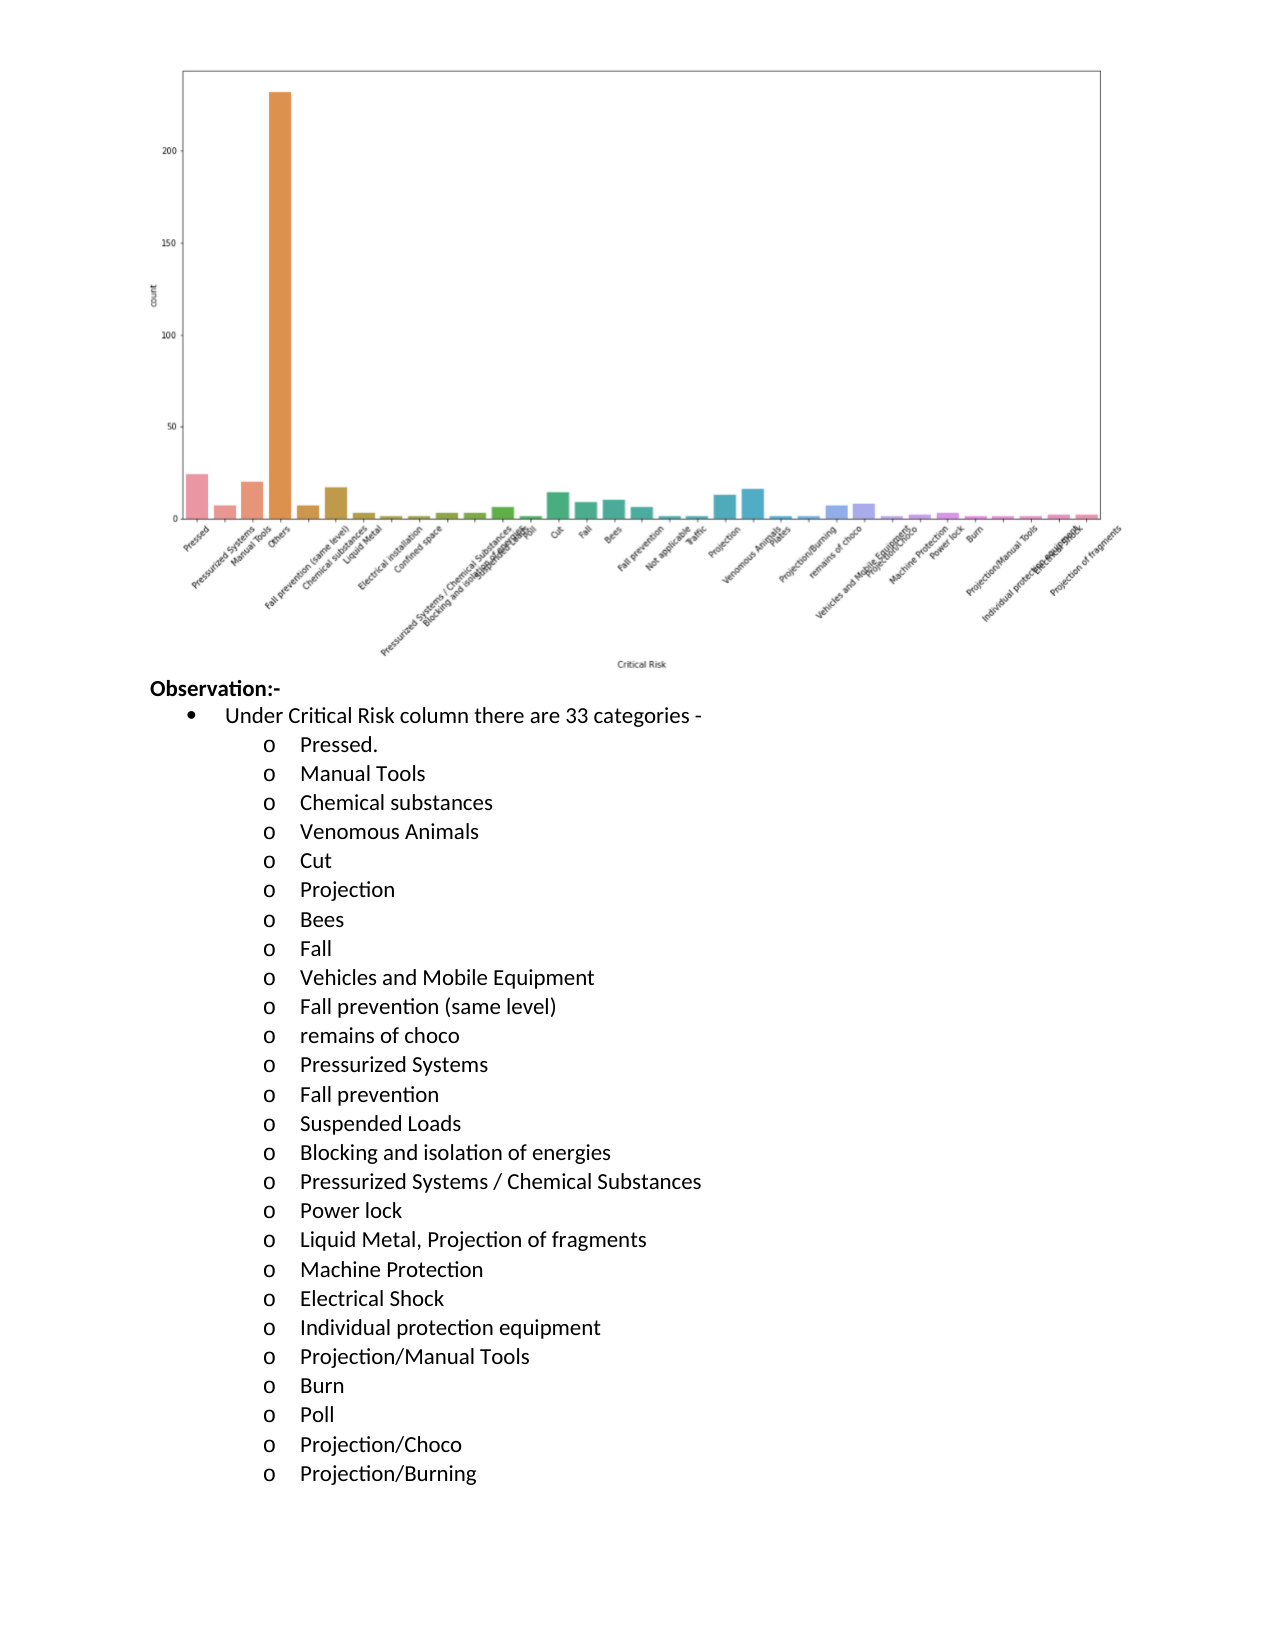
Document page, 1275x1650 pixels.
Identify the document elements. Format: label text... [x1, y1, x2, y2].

list Fall prevention [262, 1080, 1200, 1109]
list Suspended Loads [262, 1109, 1200, 1138]
list Under Critical Risk column there are 33 categories - [187, 702, 1200, 730]
list Cut [262, 846, 1200, 876]
list Poll [262, 1401, 1200, 1430]
list Vehicles and Mobile Equipment [262, 963, 1200, 992]
list Projection/Manual Tools [262, 1342, 1200, 1371]
list Chemical substances [262, 788, 1200, 817]
list Machine Protection [262, 1255, 1200, 1284]
list Projection/Burning [262, 1459, 1200, 1488]
list Projection/Choco [262, 1430, 1200, 1459]
list Burn [262, 1371, 1200, 1401]
list Projection [262, 876, 1200, 905]
list Pressed. [262, 730, 1200, 759]
picture [150, 65, 1125, 674]
list Fall [262, 934, 1200, 963]
list Pressurized Systems [262, 1051, 1200, 1080]
list Pressurized Systems / Chemical Substances [262, 1167, 1200, 1196]
list Blocking and isolation of energies [262, 1138, 1200, 1167]
list Venomous Animals [262, 817, 1200, 846]
text Observation:- [150, 674, 1200, 702]
list Bees [262, 905, 1200, 934]
list Fall prevention (same level) [262, 992, 1200, 1021]
list Liquid Metal, Projection of fragments [262, 1226, 1200, 1255]
list Individual protection equipment [262, 1313, 1200, 1342]
list remains of choco [262, 1021, 1200, 1051]
list Power lock [262, 1196, 1200, 1226]
list Electrical Shock [262, 1284, 1200, 1313]
list Manual Tools [262, 759, 1200, 788]
